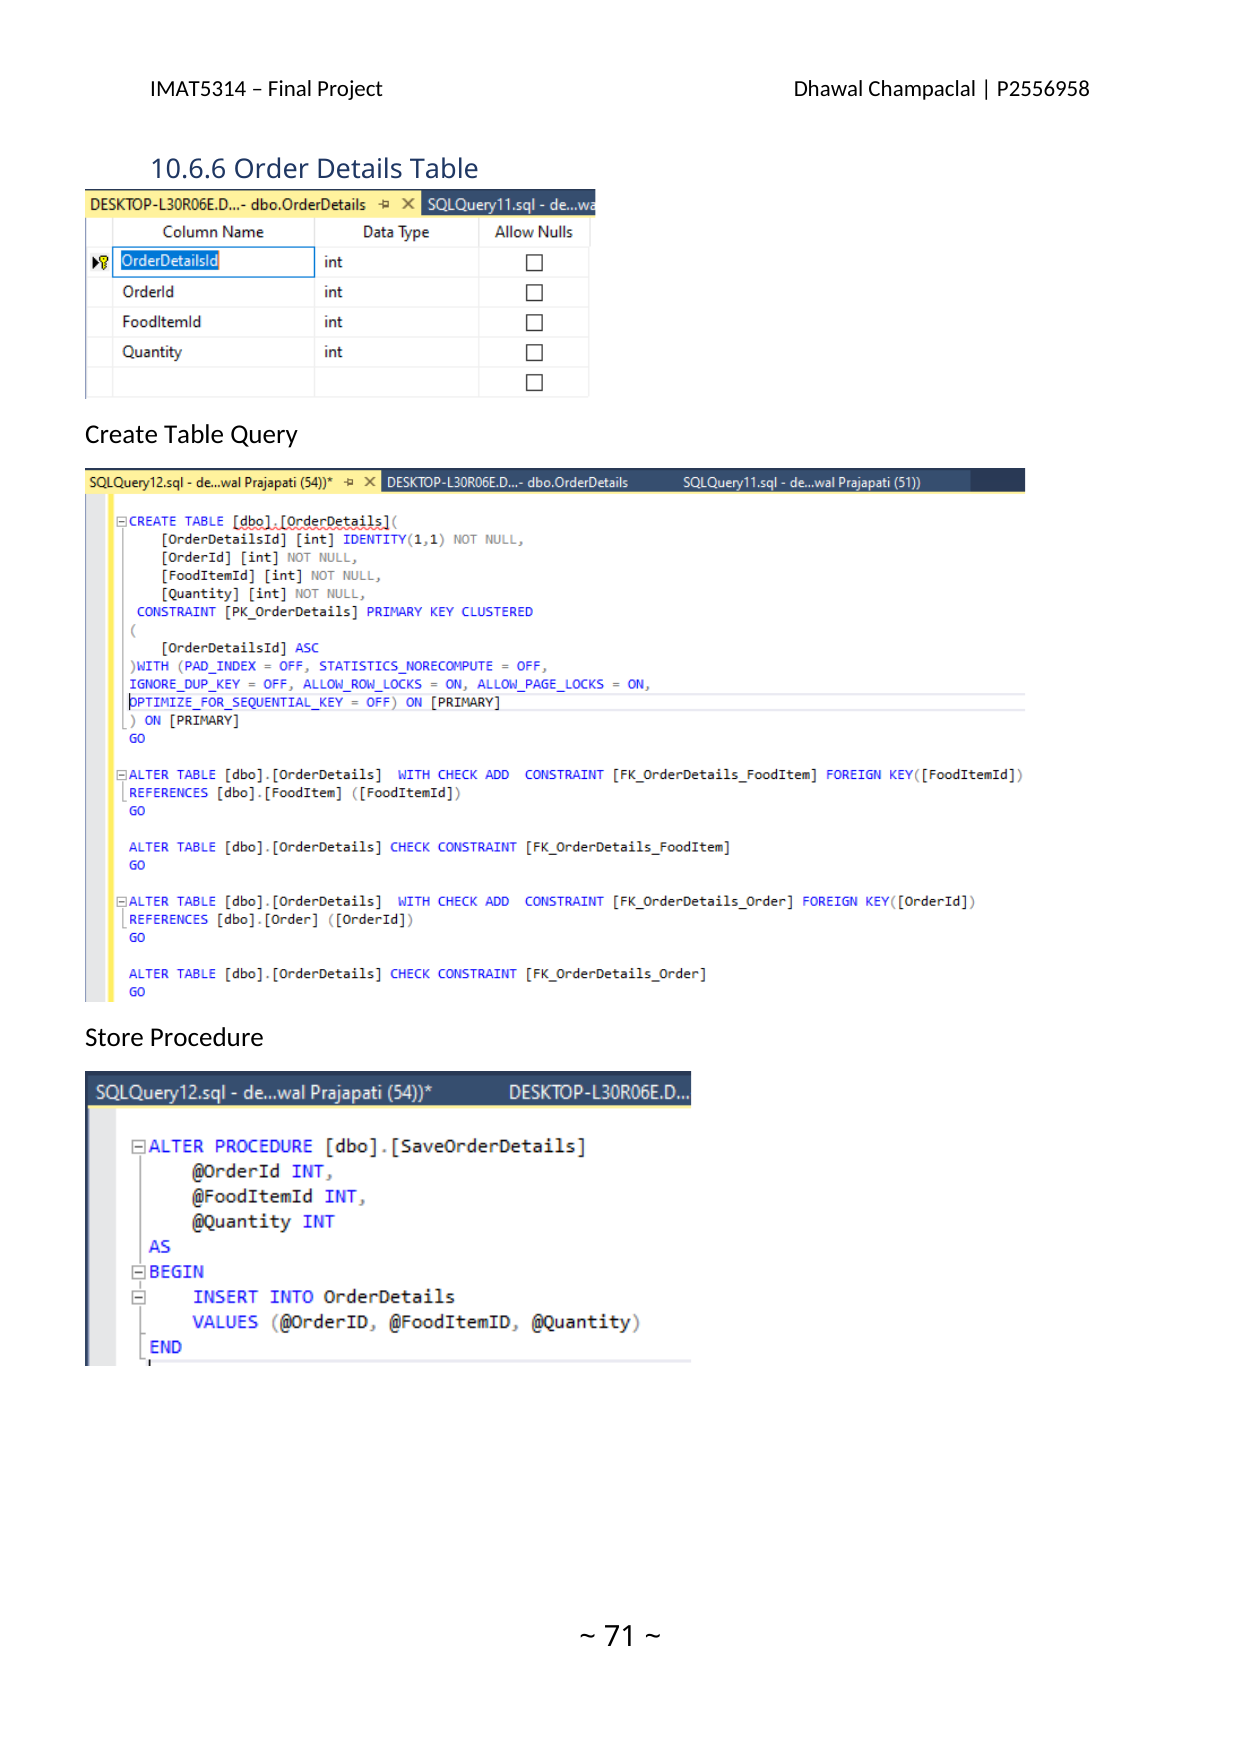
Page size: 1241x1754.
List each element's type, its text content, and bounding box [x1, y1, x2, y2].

picture [85, 468, 1026, 1002]
text Store Procedure [85, 1020, 1090, 1053]
text Create Table Query [85, 417, 1090, 450]
picture [85, 1071, 692, 1366]
picture [85, 189, 596, 399]
subtitle 10.6.6 Order Details Table [150, 150, 1090, 187]
